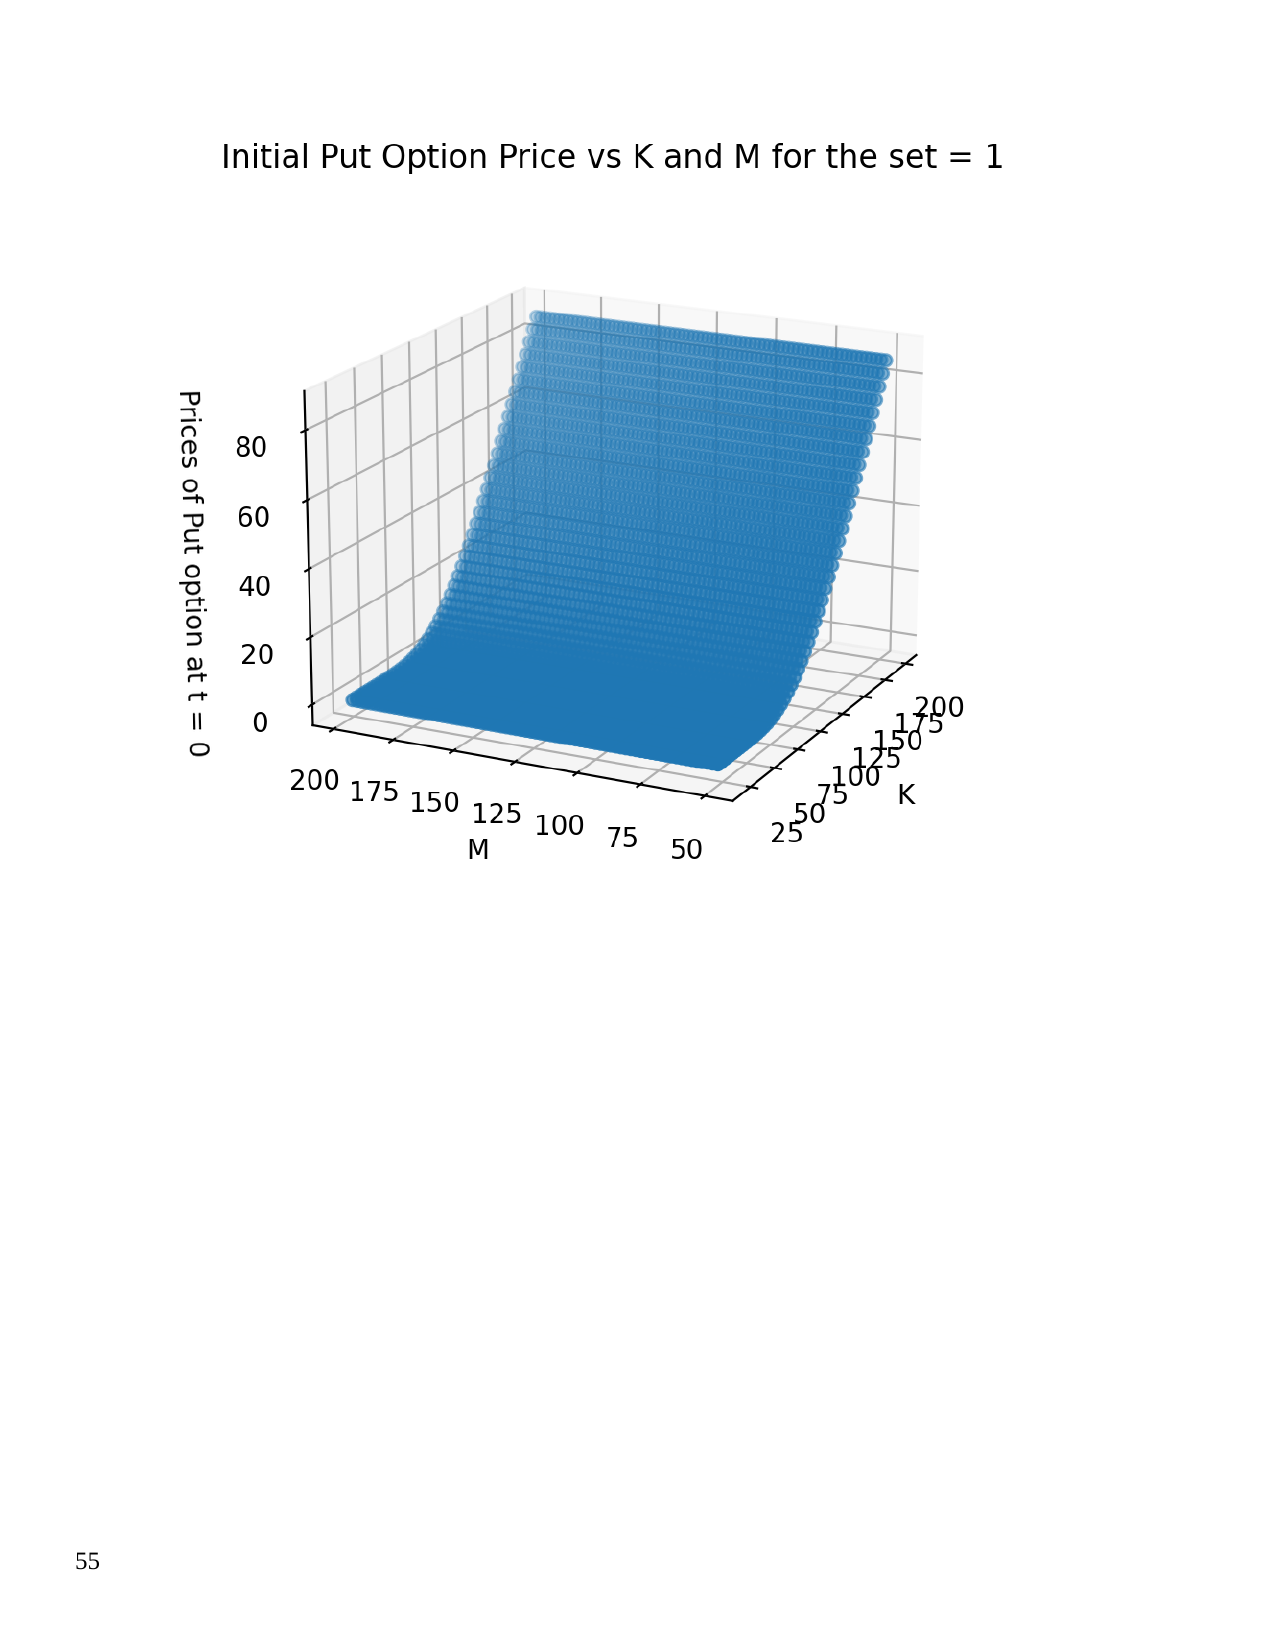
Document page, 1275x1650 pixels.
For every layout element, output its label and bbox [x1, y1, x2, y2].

picture [75, 75, 1200, 984]
